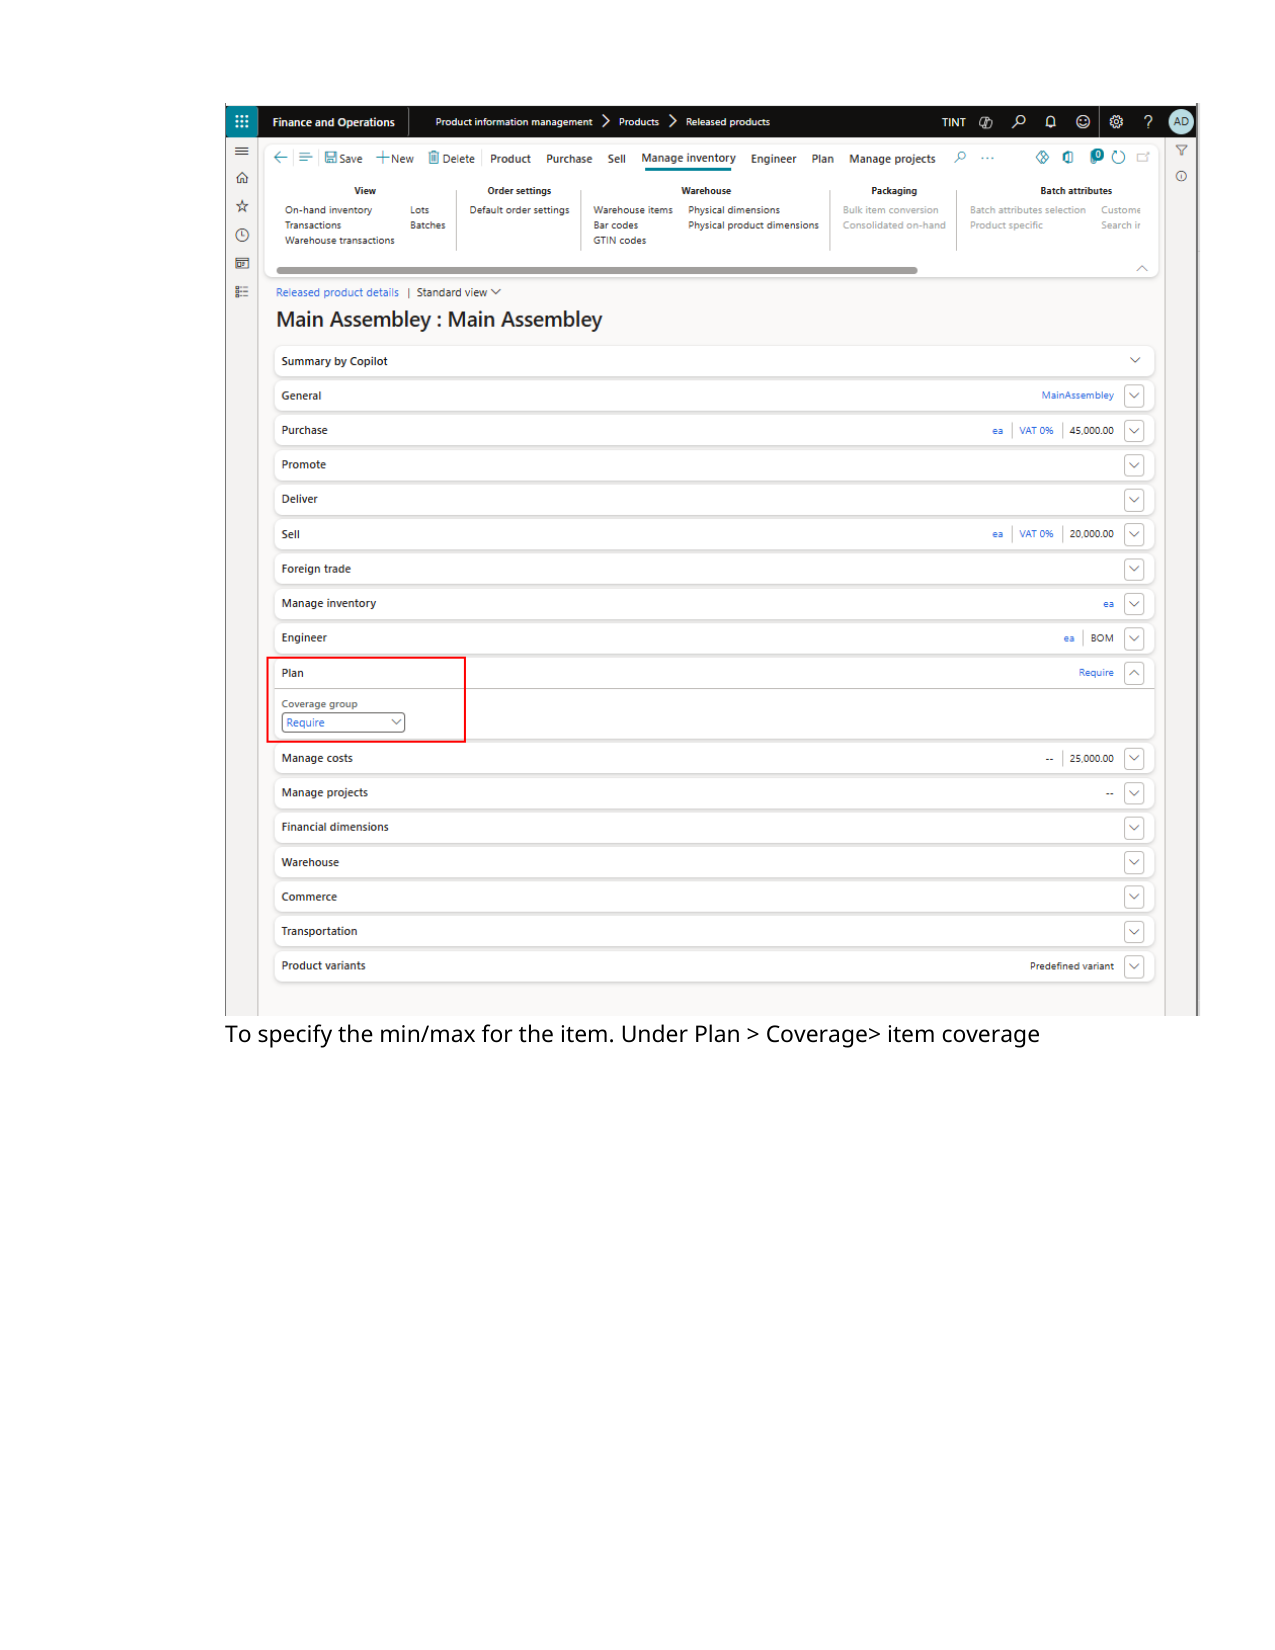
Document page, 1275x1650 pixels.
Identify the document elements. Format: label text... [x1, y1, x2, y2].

picture [225, 103, 1200, 1016]
list To specify the min/max for the item. Under Plan > Coverage> item coverage [225, 1018, 1125, 1049]
